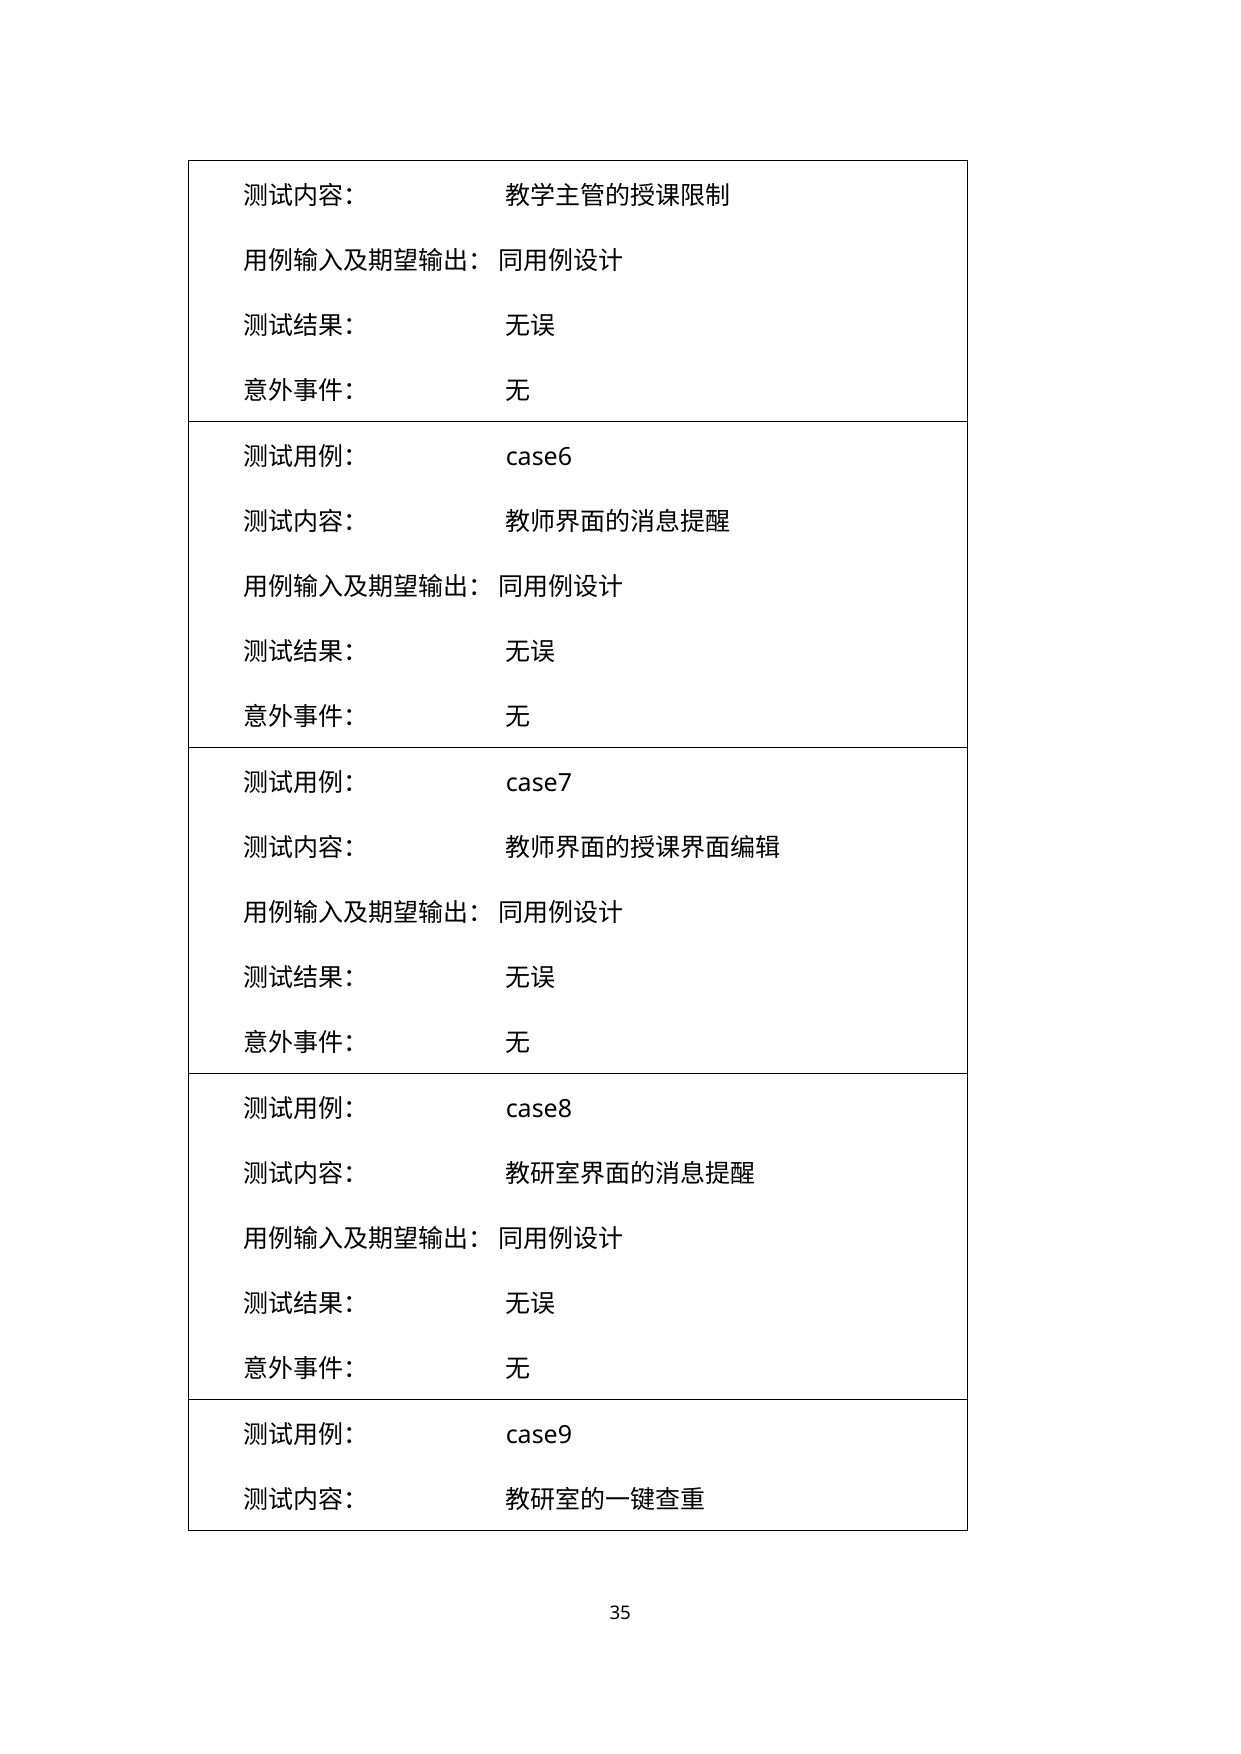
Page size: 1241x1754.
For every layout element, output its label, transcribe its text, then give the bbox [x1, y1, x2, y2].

table_cell 测试用例： case6 测试内容： 教师界面的消息提醒 用例输入及期望输出： 同用例设计 测试结果： 无误 意外事件： 无 [189, 422, 967, 747]
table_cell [189, 161, 967, 421]
table_cell 测试用例： case8 测试内容： 教研室界面的消息提醒 用例输入及期望输出： 同用例设计 测试结果： 无误 意外事件： 无 [189, 1074, 967, 1399]
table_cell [189, 1400, 967, 1530]
table_cell 测试用例： case7 测试内容： 教师界面的授课界面编辑 用例输入及期望输出： 同用例设计 测试结果： 无误 意外事件： 无 [189, 748, 967, 1073]
